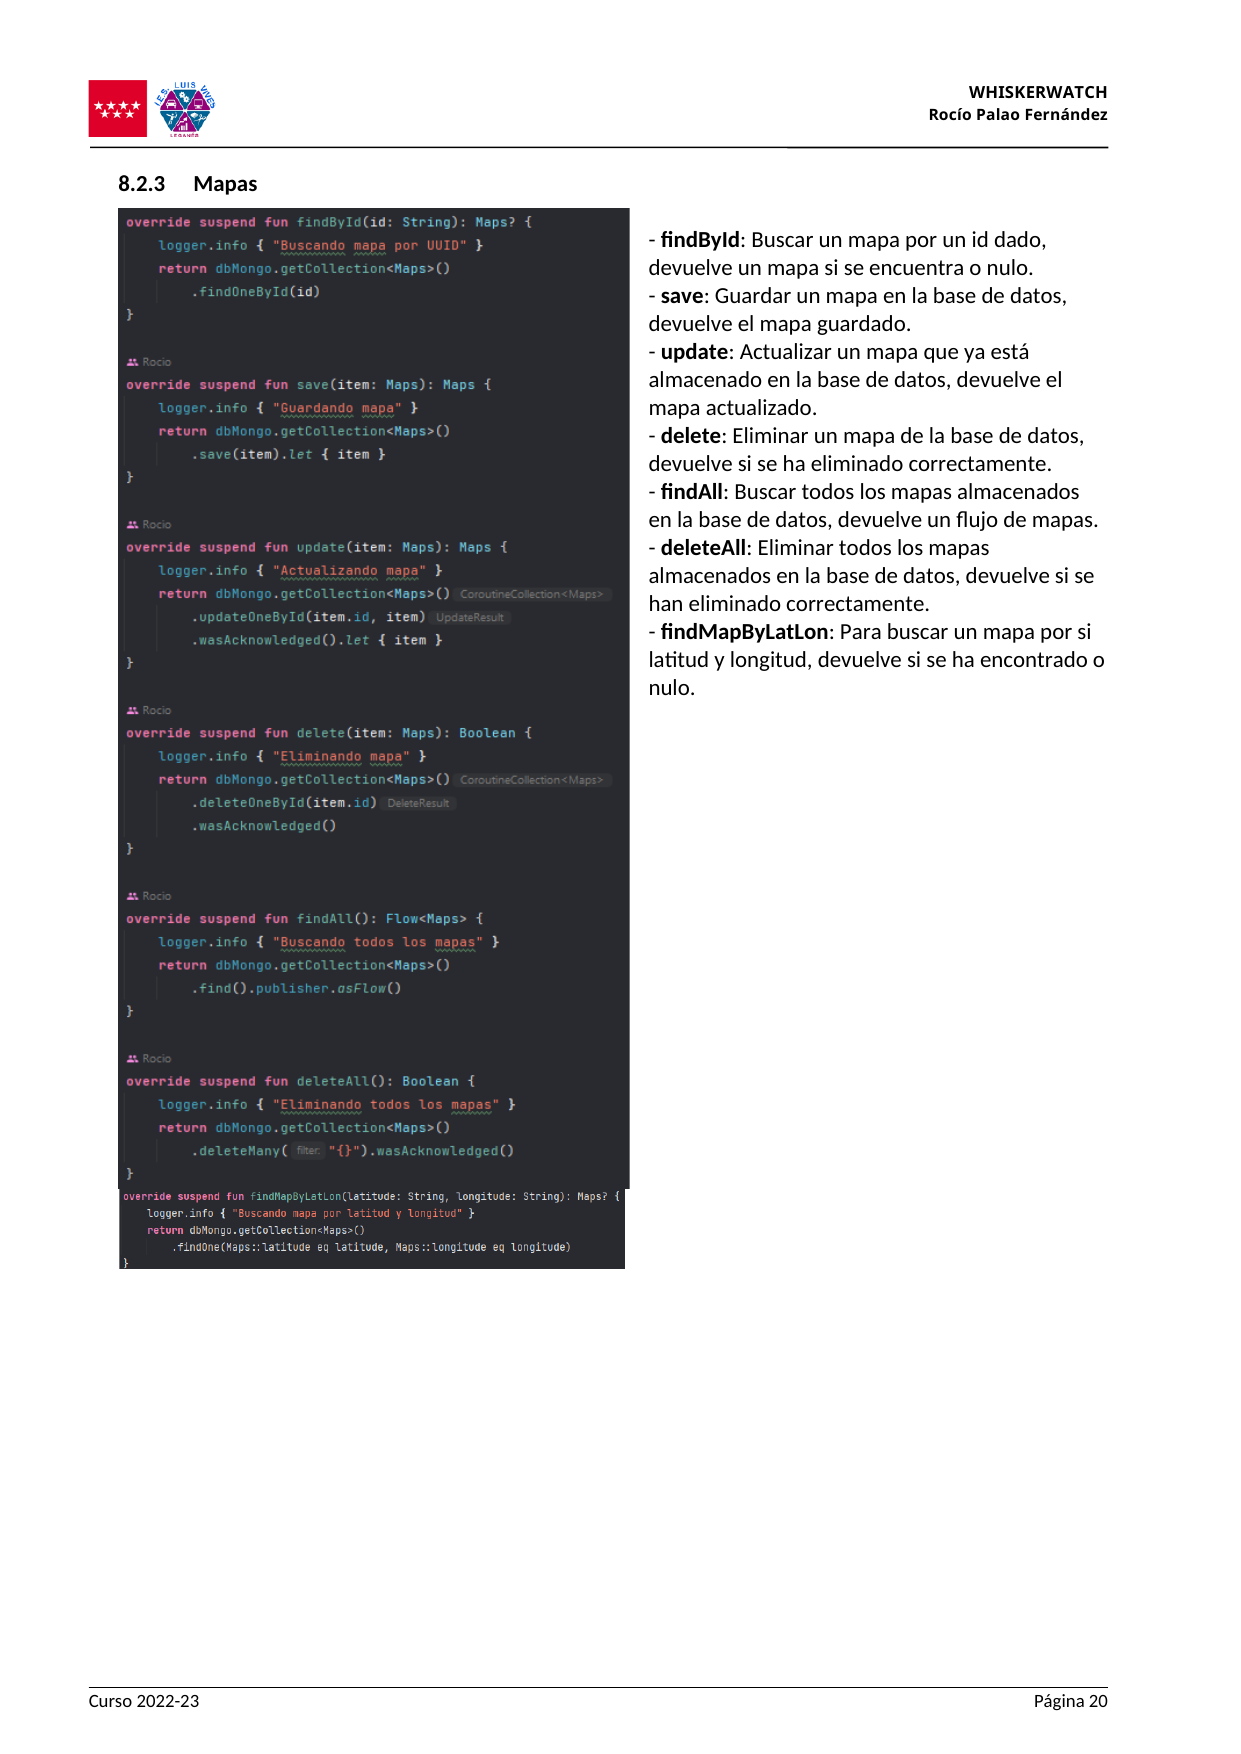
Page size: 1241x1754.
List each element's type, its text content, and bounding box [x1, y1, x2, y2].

picture [87, 80, 215, 136]
picture [118, 208, 630, 1268]
text - update: Actualizar un mapa que ya está almacenado en la base de datos, devuelve el mapa actualizado. [630, 337, 1107, 421]
text - findById: Buscar un mapa por un id dado, devuelve un mapa si se encuentra o nulo. [630, 225, 1107, 281]
text - findAll: Buscar todos los mapas almacenados en la base de datos, devuelve un flujo de mapas. [630, 477, 1107, 533]
text - save: Guardar un mapa en la base de datos, devuelve el mapa guardado. [630, 281, 1107, 337]
subtitle Mapas [118, 169, 1107, 197]
text - findMapByLatLon: Para buscar un mapa por si latitud y longitud, devuelve si se ha encontrado o nulo. [118, 617, 1107, 1299]
text - deleteAll: Eliminar todos los mapas almacenados en la base de datos, devuelve si se han eliminado correctamente. [630, 533, 1107, 617]
text - delete: Eliminar un mapa de la base de datos, devuelve si se ha eliminado correctamente. [630, 421, 1107, 477]
